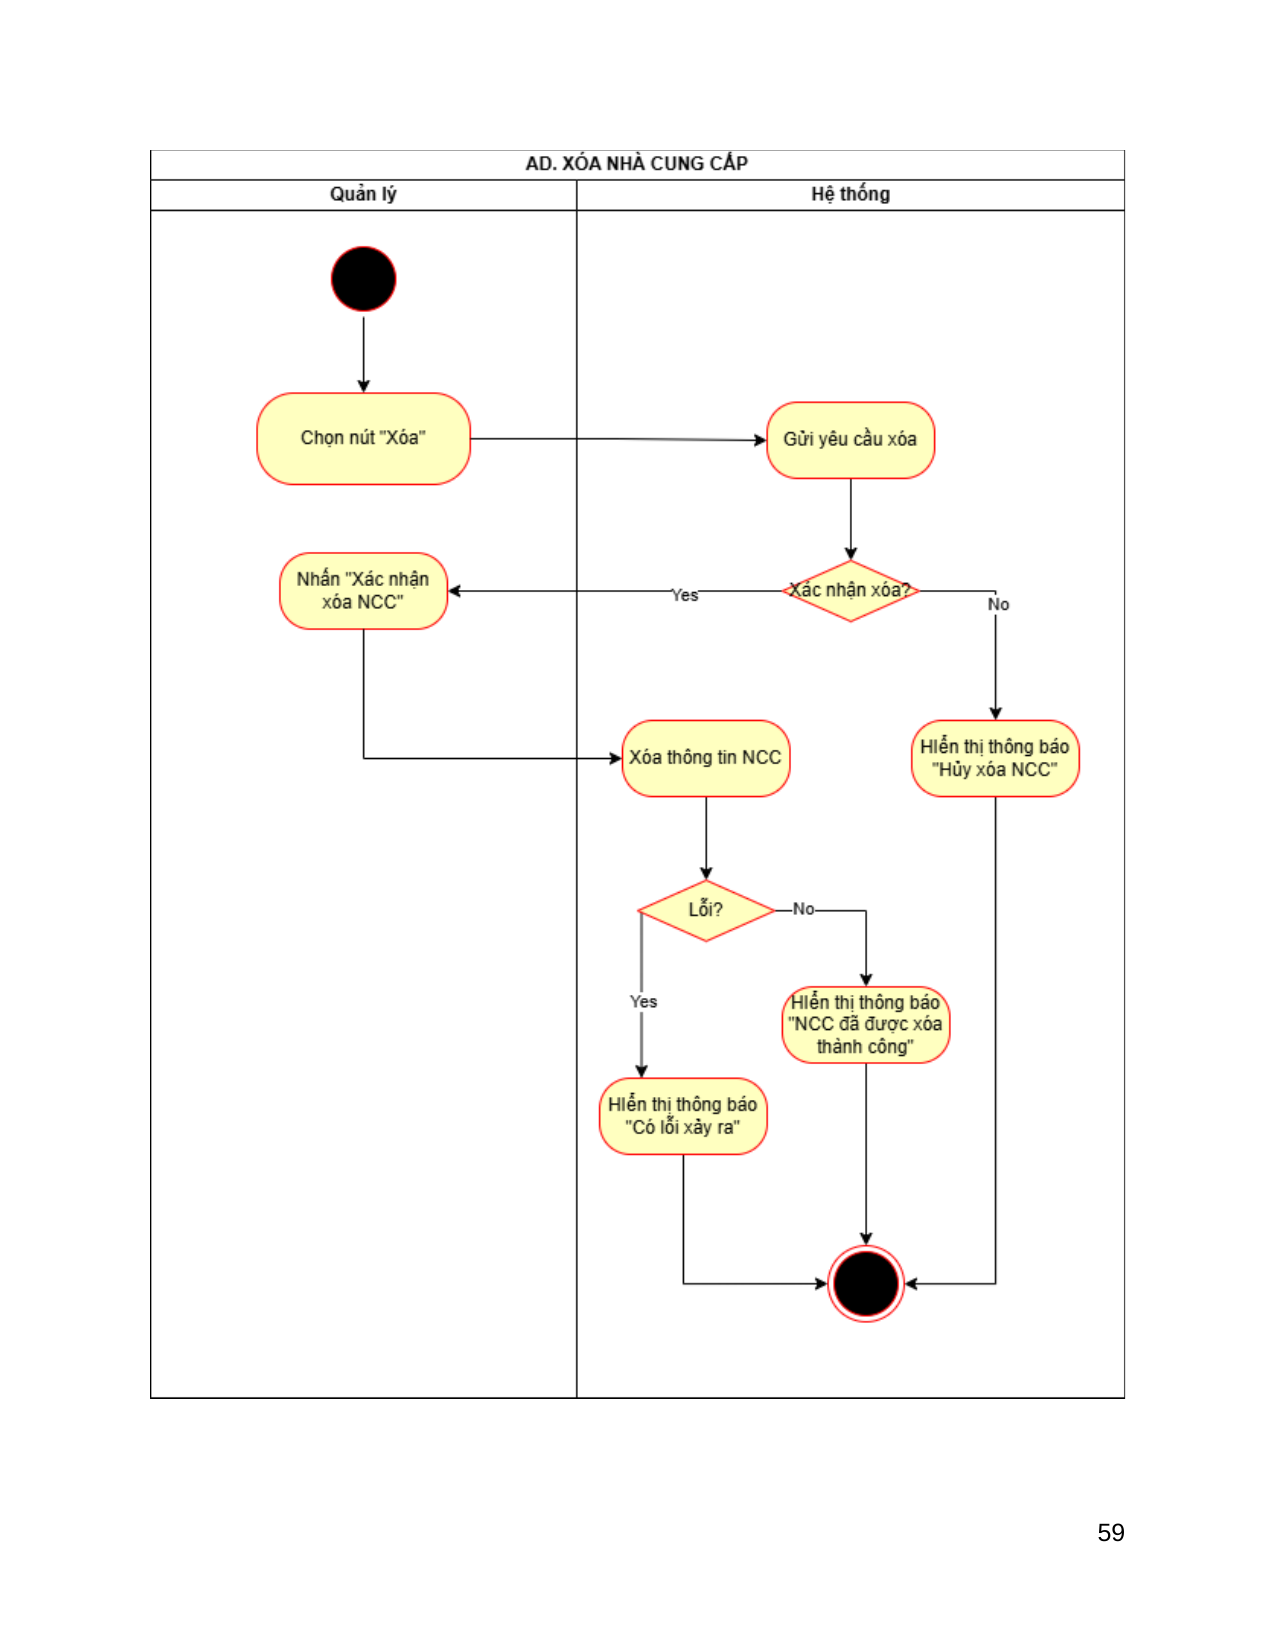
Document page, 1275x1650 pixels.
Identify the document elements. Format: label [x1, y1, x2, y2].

picture [150, 150, 1125, 1399]
